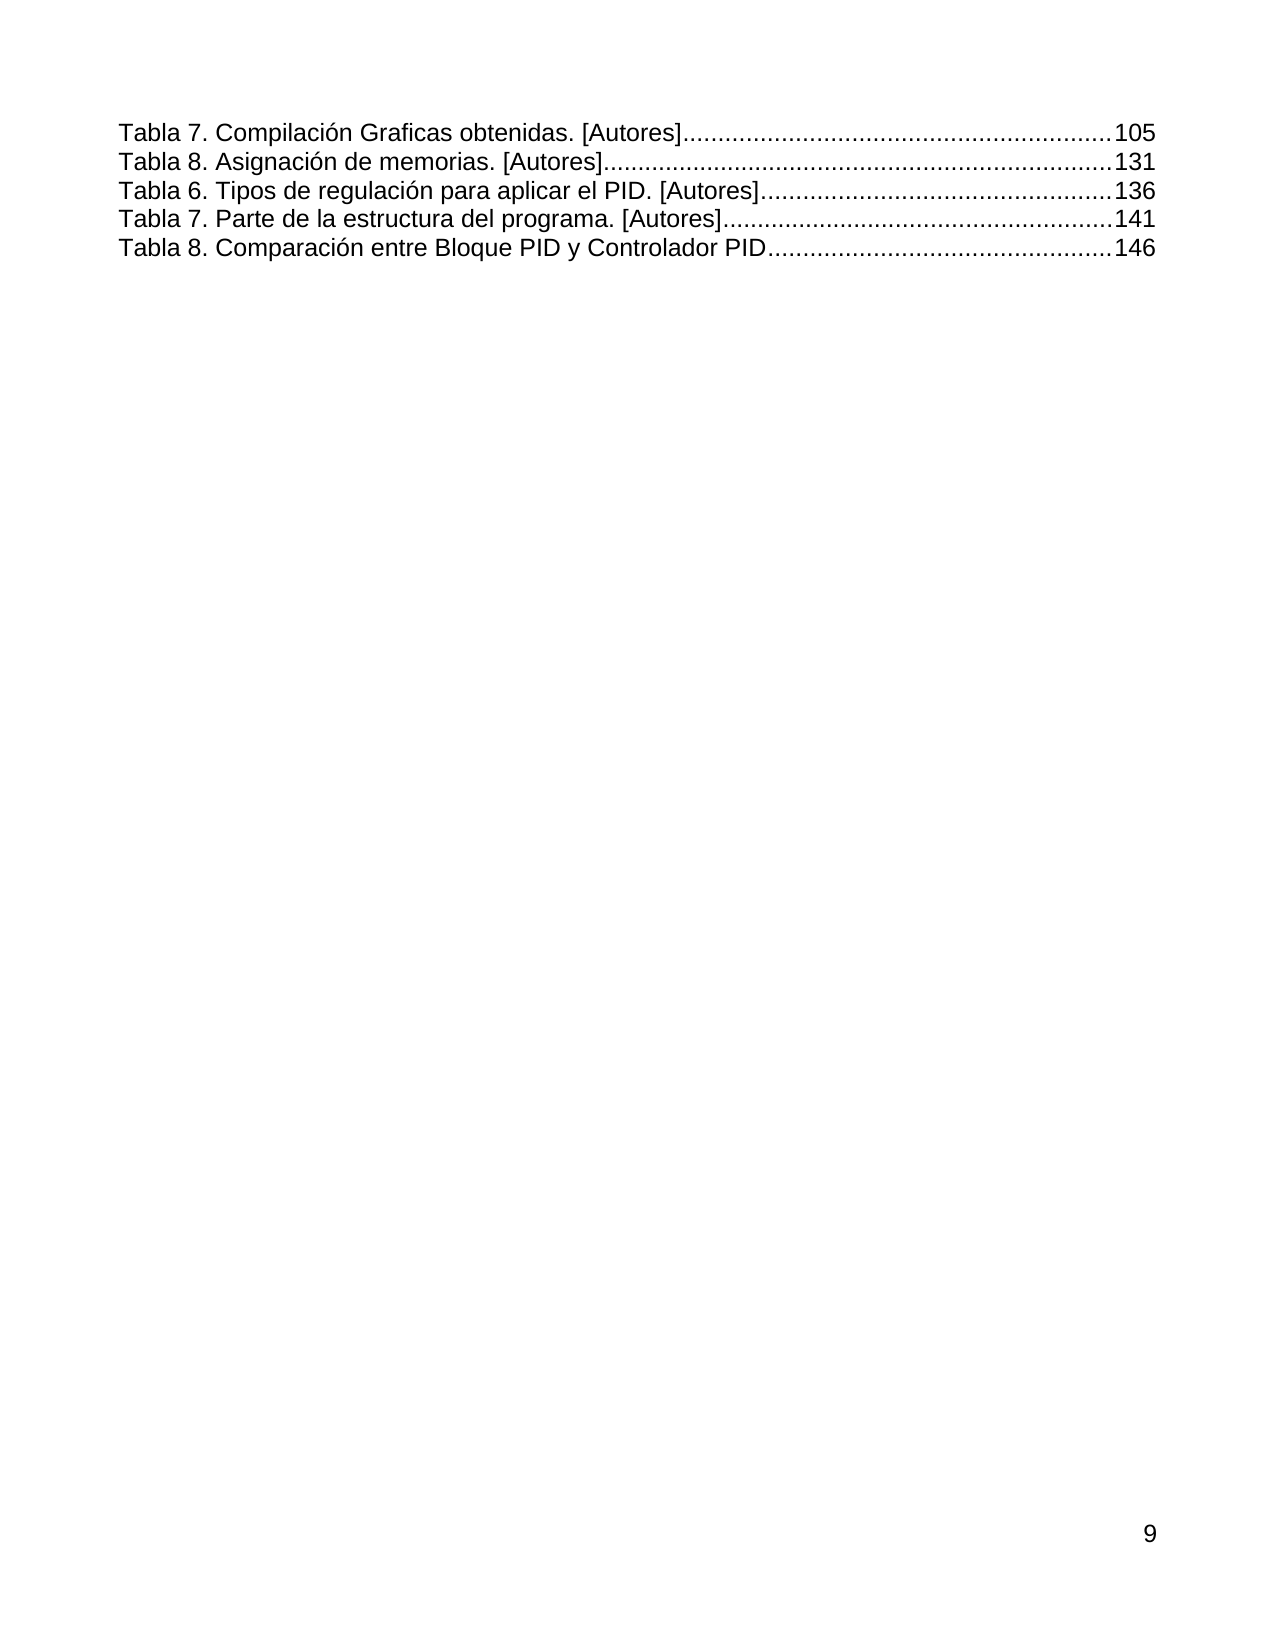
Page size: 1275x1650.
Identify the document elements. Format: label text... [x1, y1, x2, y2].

text Tabla 7. Parte de la estructura del programa. [Autores] 141 [118, 204, 1157, 233]
text Tabla 7. Compilación Graficas obtenidas. [Autores] 105 [118, 118, 1157, 147]
text Tabla 8. Asignación de memorias. [Autores] 131 [118, 147, 1157, 176]
text Tabla 8. Comparación entre Bloque PID y Controlador PID 146 [118, 233, 1157, 262]
text Tabla 6. Tipos de regulación para aplicar el PID. [Autores] 136 [118, 176, 1157, 204]
